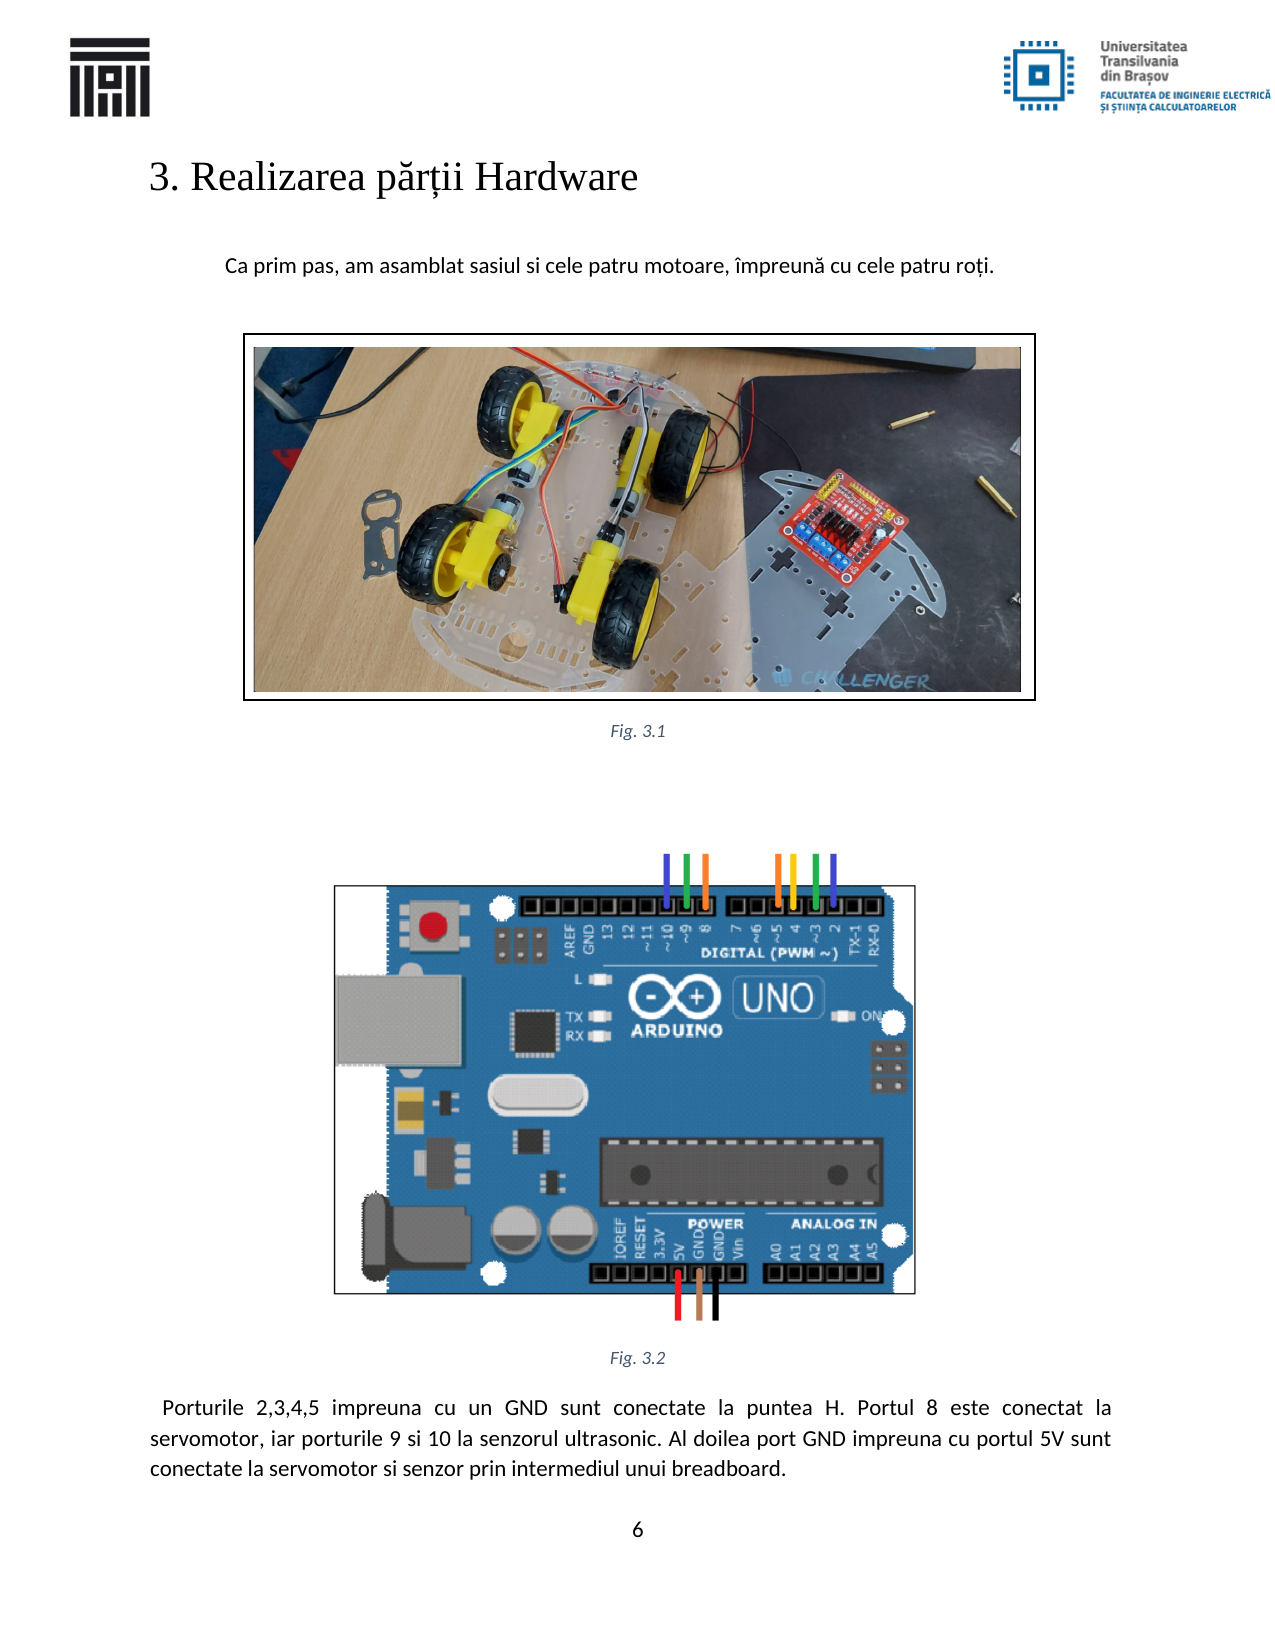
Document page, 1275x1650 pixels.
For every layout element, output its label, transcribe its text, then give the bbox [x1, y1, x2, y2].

text Fig. 3.2 [150, 1346, 1125, 1369]
picture [64, 33, 150, 119]
picture [1004, 41, 1271, 114]
text Ca prim pas, am asamblat sasiul si cele patru motoare, împreună cu cele patru roți. [148, 251, 1125, 279]
text Porturile 2,3,4,5 impreuna cu un GND sunt conectate la puntea H. Portul 8 este conectat la servomotor, iar porturile 9 si 10 la senzorul ultrasonic. Al doilea port GND impreuna cu portul 5V sunt conectate la servomotor si senzor prin intermediul unui breadboard. [150, 1393, 1114, 1482]
text Fig. 3.1 [150, 719, 1125, 742]
subtitle 3. Realizarea părții Hardware [148, 151, 1125, 199]
picture [255, 347, 1020, 692]
picture [314, 844, 947, 1327]
